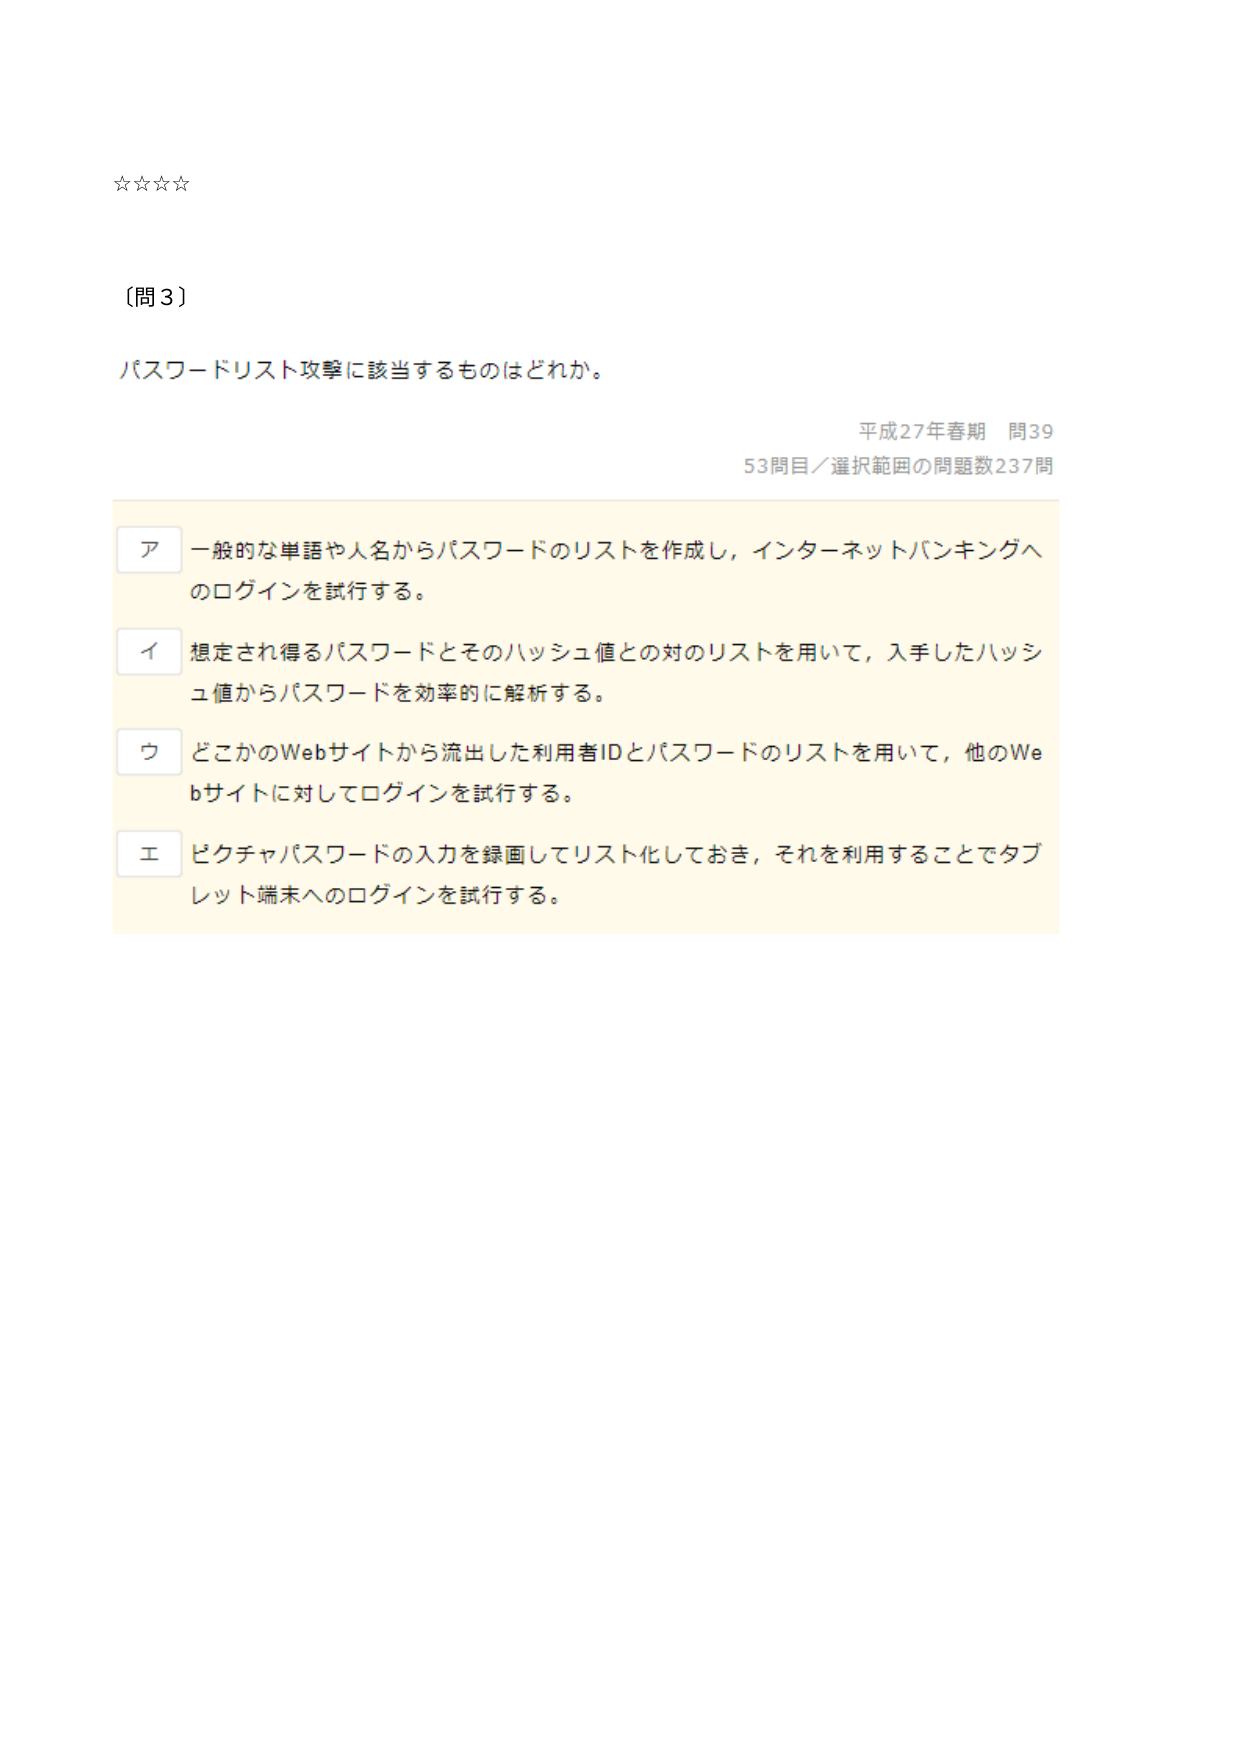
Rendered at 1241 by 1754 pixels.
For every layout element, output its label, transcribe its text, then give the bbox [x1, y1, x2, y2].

text 〔問３〕 [112, 277, 1128, 314]
text ☆☆☆☆ [112, 164, 1128, 202]
picture [112, 352, 1060, 934]
